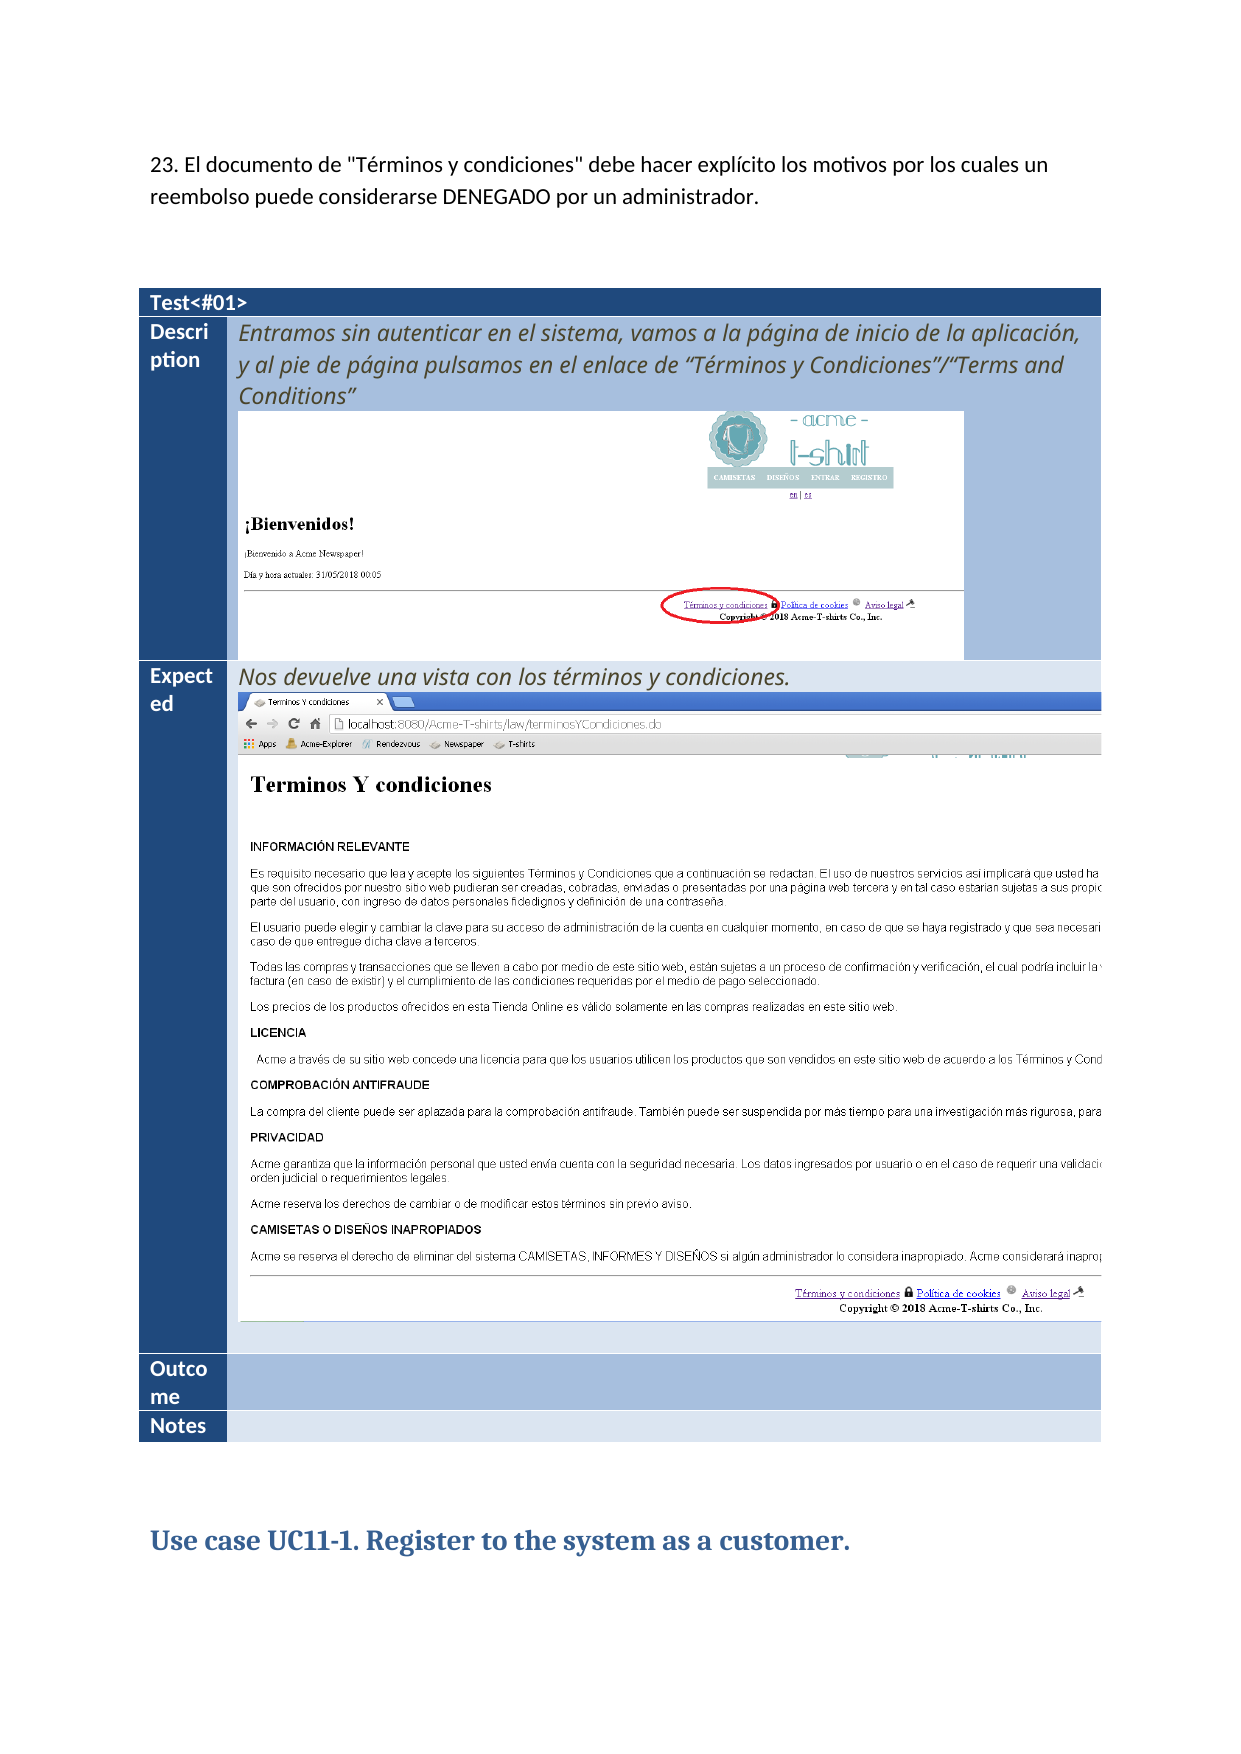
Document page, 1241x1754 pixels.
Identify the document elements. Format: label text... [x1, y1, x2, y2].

table_cell [227, 1411, 1101, 1442]
subtitle Use case UC11-1. Register to the system as a customer. [150, 1524, 1090, 1558]
table_cell Outcome [139, 1354, 227, 1410]
table_cell Expected [139, 661, 227, 1353]
table_cell [227, 1354, 1101, 1410]
table_cell Description [139, 317, 227, 660]
table_cell Notes [139, 1411, 227, 1442]
table_header Test<#01> [139, 288, 1101, 316]
table_cell Entramos sin autenticar en el sistema, vamos a la página de inicio de la aplicación, y al pie de página pulsamos en el enlace de “Términos y Condiciones”/“Terms and Conditions” [227, 317, 1101, 660]
text 23. El documento de "Términos y condiciones" debe hacer explícito los motivos por los cuales un reembolso puede considerarse DENEGADO por un administrador. [150, 150, 1090, 210]
table_cell Nos devuelve una vista con los términos y condiciones. [227, 661, 1101, 1353]
picture [238, 411, 964, 661]
picture [238, 692, 1102, 1322]
